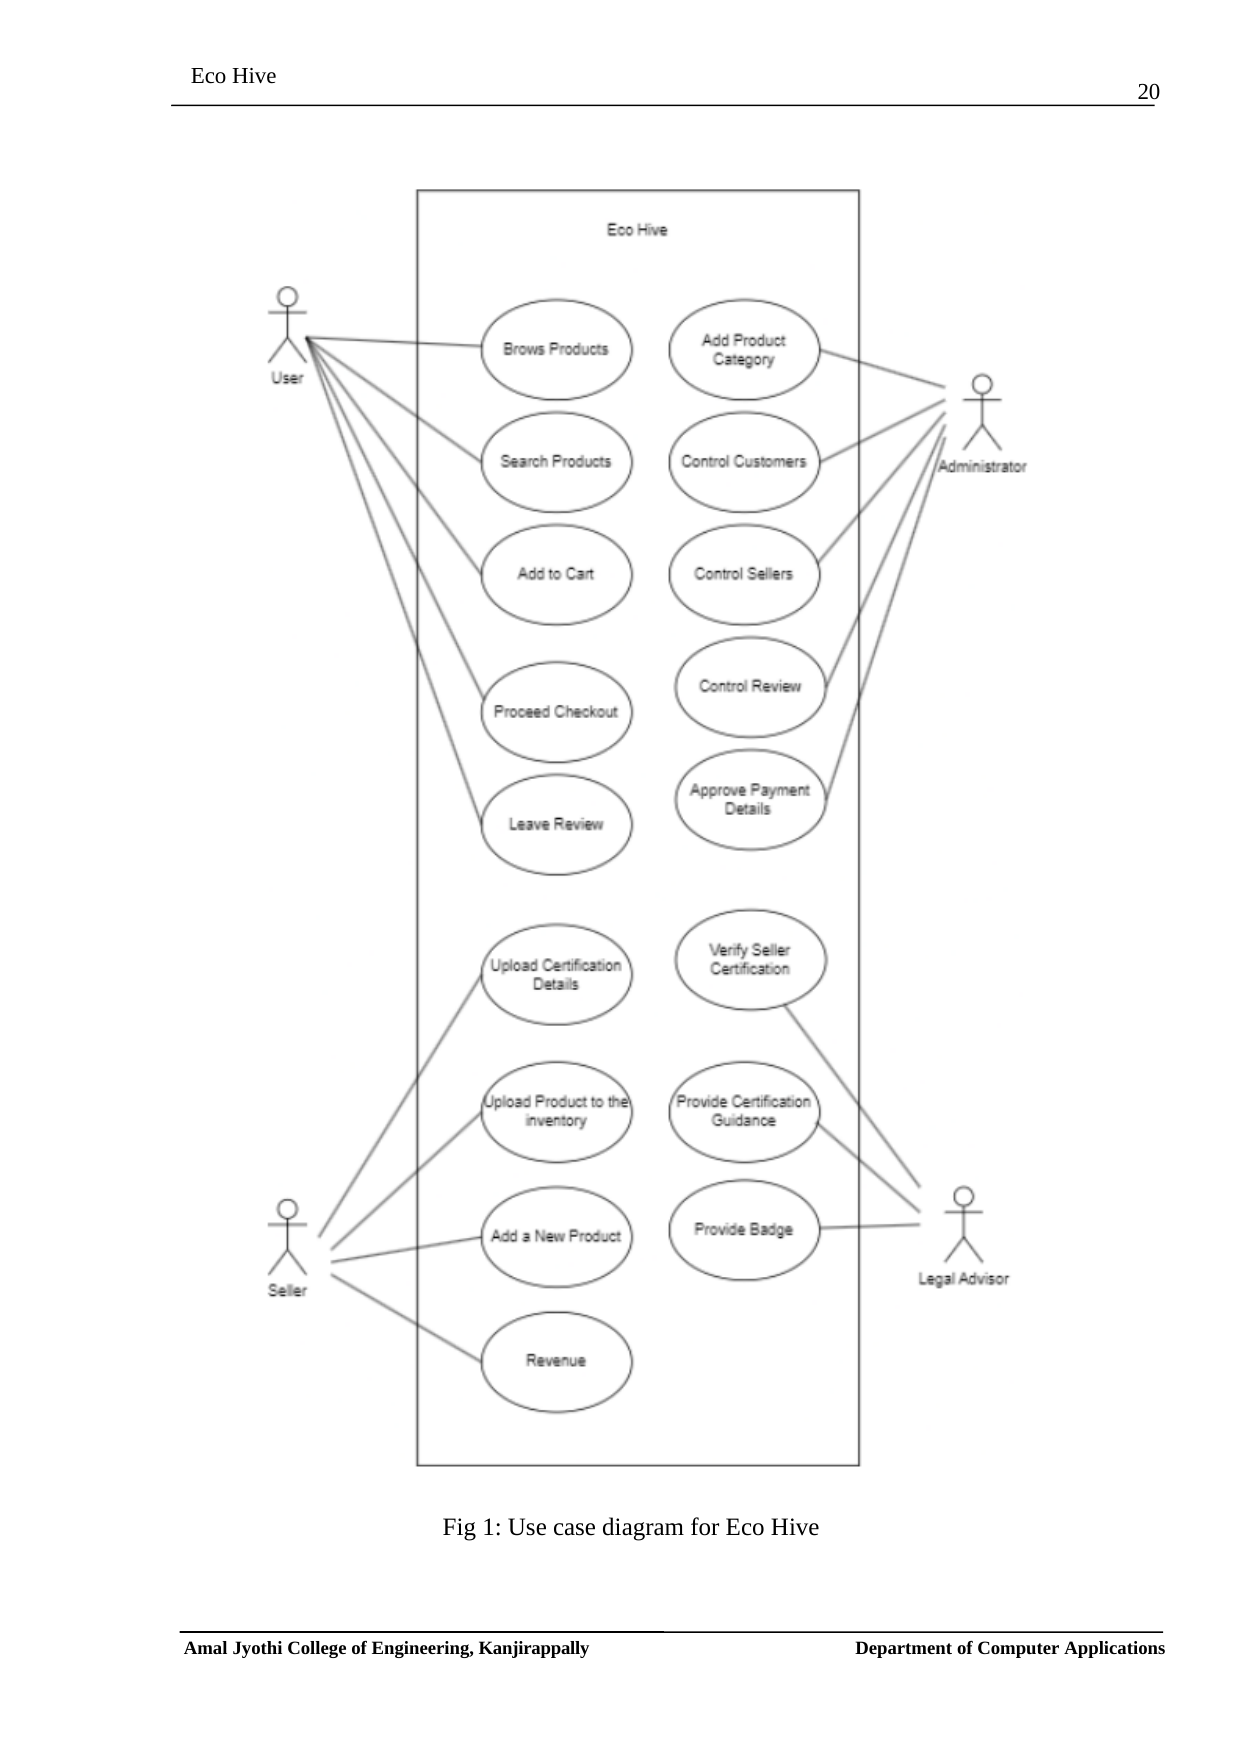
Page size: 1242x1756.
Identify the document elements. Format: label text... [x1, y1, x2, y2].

picture [193, 174, 1075, 1498]
text Fig 1: Use case diagram for Eco Hive [169, 1512, 1093, 1541]
